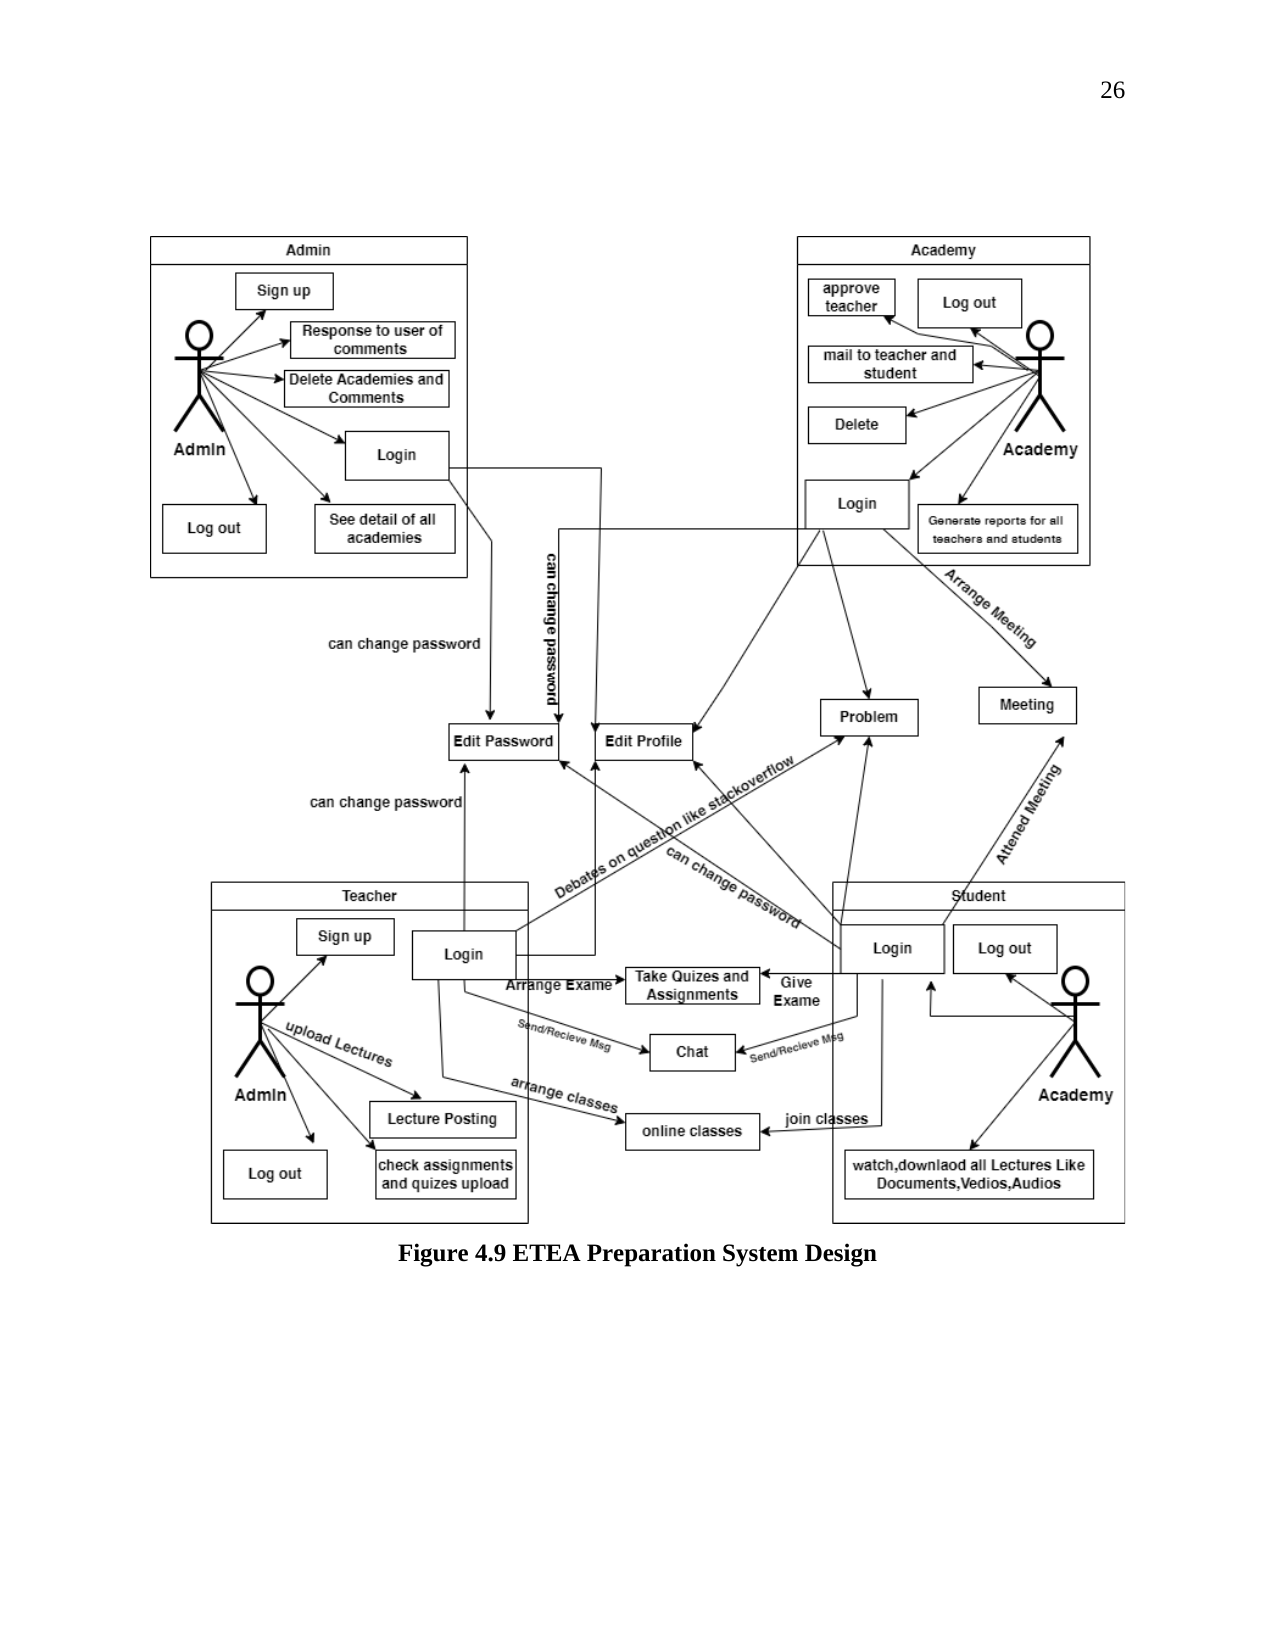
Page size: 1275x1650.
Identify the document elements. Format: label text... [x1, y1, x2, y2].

text Figure 4.9 ETEA Preparation System Design [150, 1238, 1125, 1267]
picture [150, 236, 1125, 1224]
